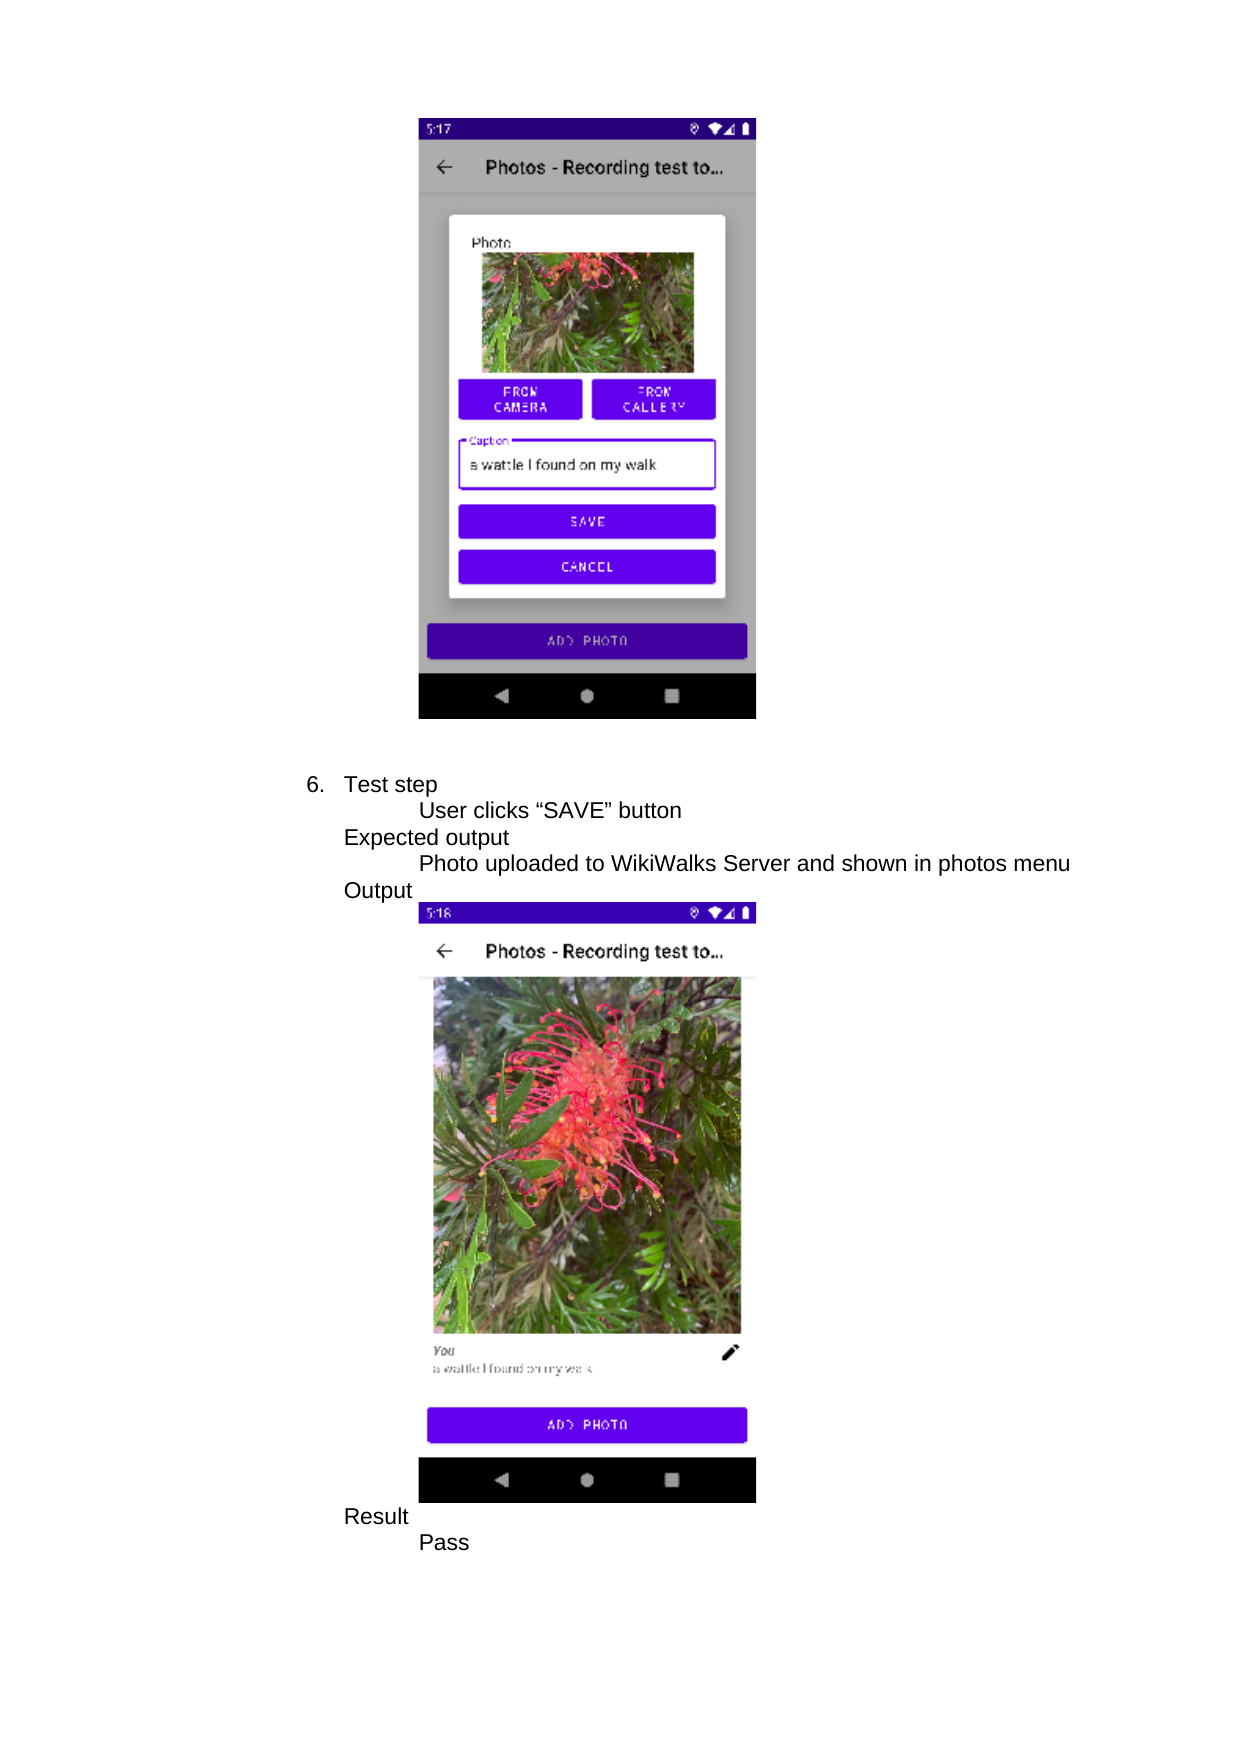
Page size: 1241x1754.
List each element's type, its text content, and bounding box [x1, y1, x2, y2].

text Result [118, 1503, 1122, 1529]
picture [418, 902, 757, 1503]
text Pass [118, 1529, 1122, 1556]
picture [418, 118, 757, 719]
text User clicks “SAVE” button [343, 797, 1122, 824]
text Expected output [343, 824, 1122, 850]
list Test step [306, 771, 1122, 797]
text Photo uploaded to WikiWalks Server and shown in photos menu [343, 850, 1122, 877]
text Output [343, 877, 1122, 903]
